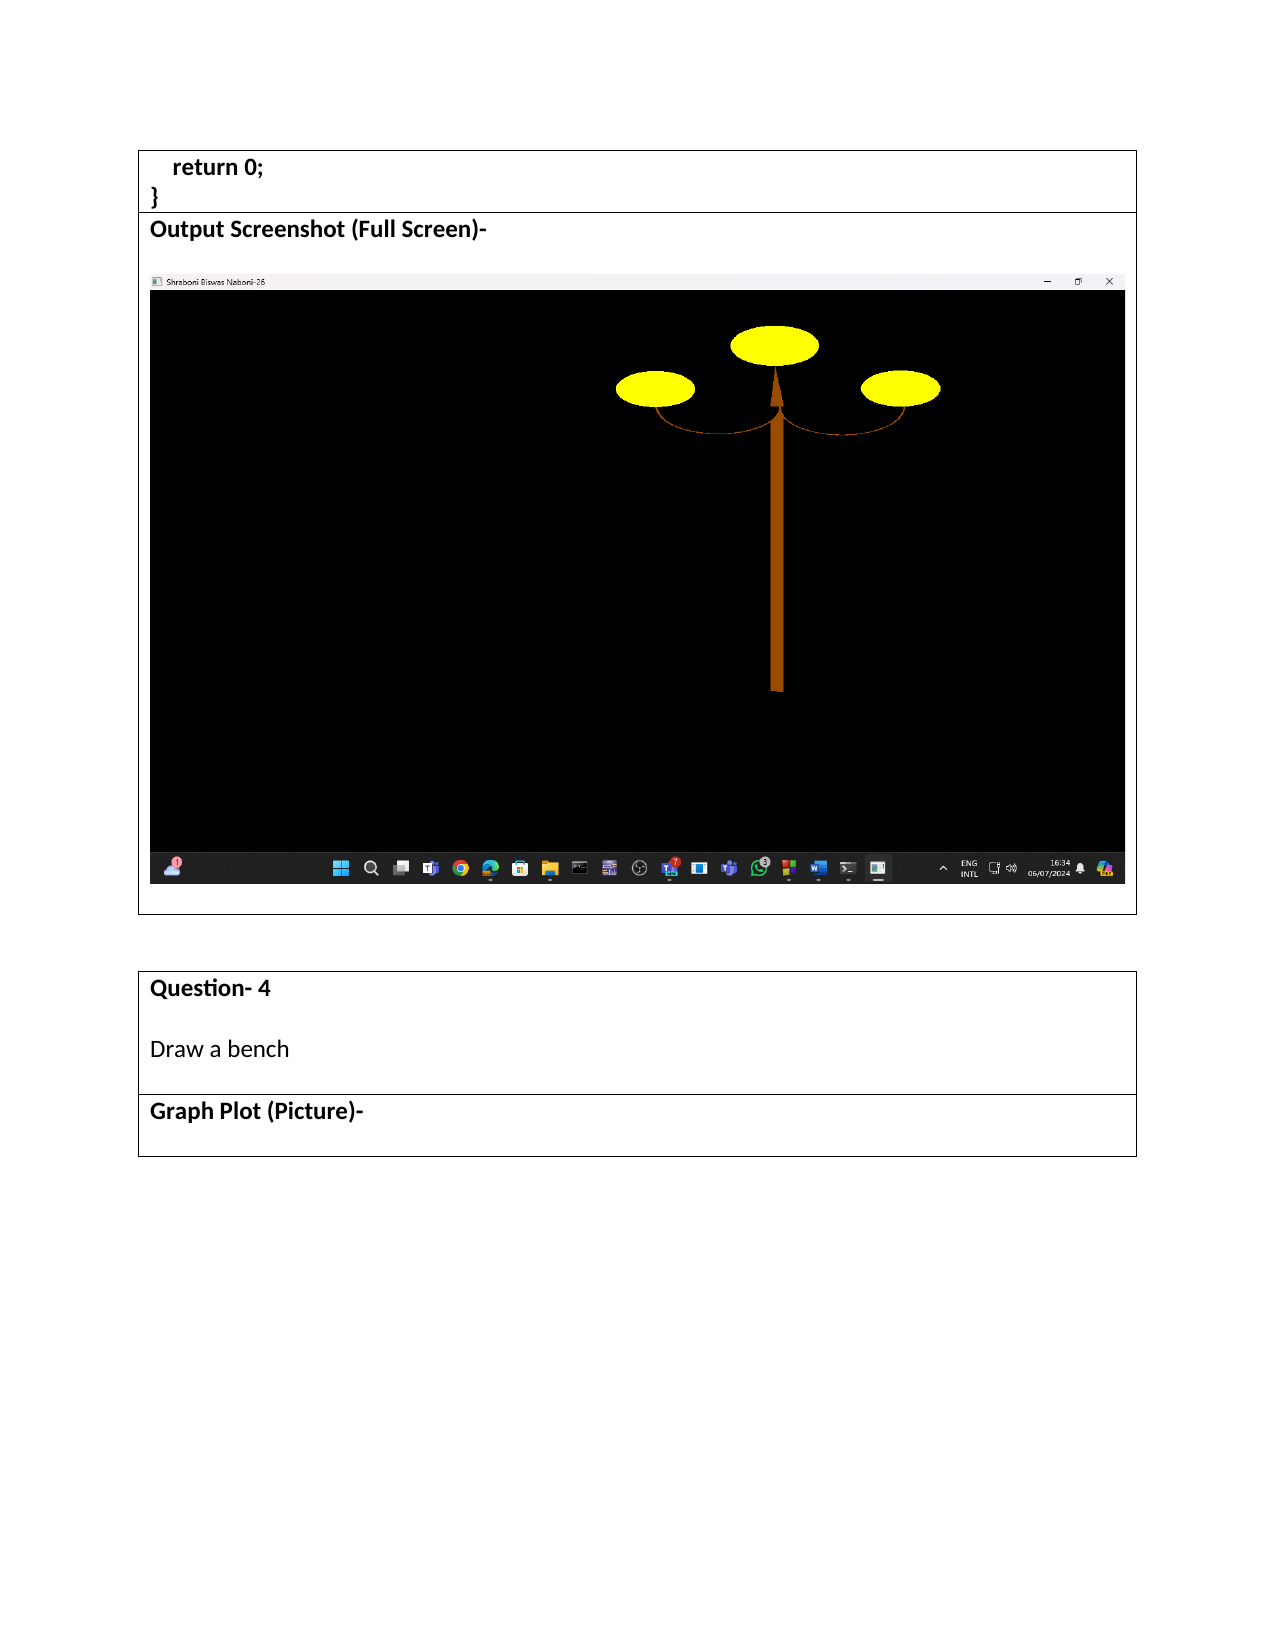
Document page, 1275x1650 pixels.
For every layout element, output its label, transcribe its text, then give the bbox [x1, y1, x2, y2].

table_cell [139, 151, 1136, 212]
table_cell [139, 1095, 1136, 1156]
picture [150, 274, 1125, 884]
table_header Question- 4 Draw a bench [139, 972, 1136, 1094]
table_cell Output Screenshot (Full Screen)- [139, 213, 1136, 914]
